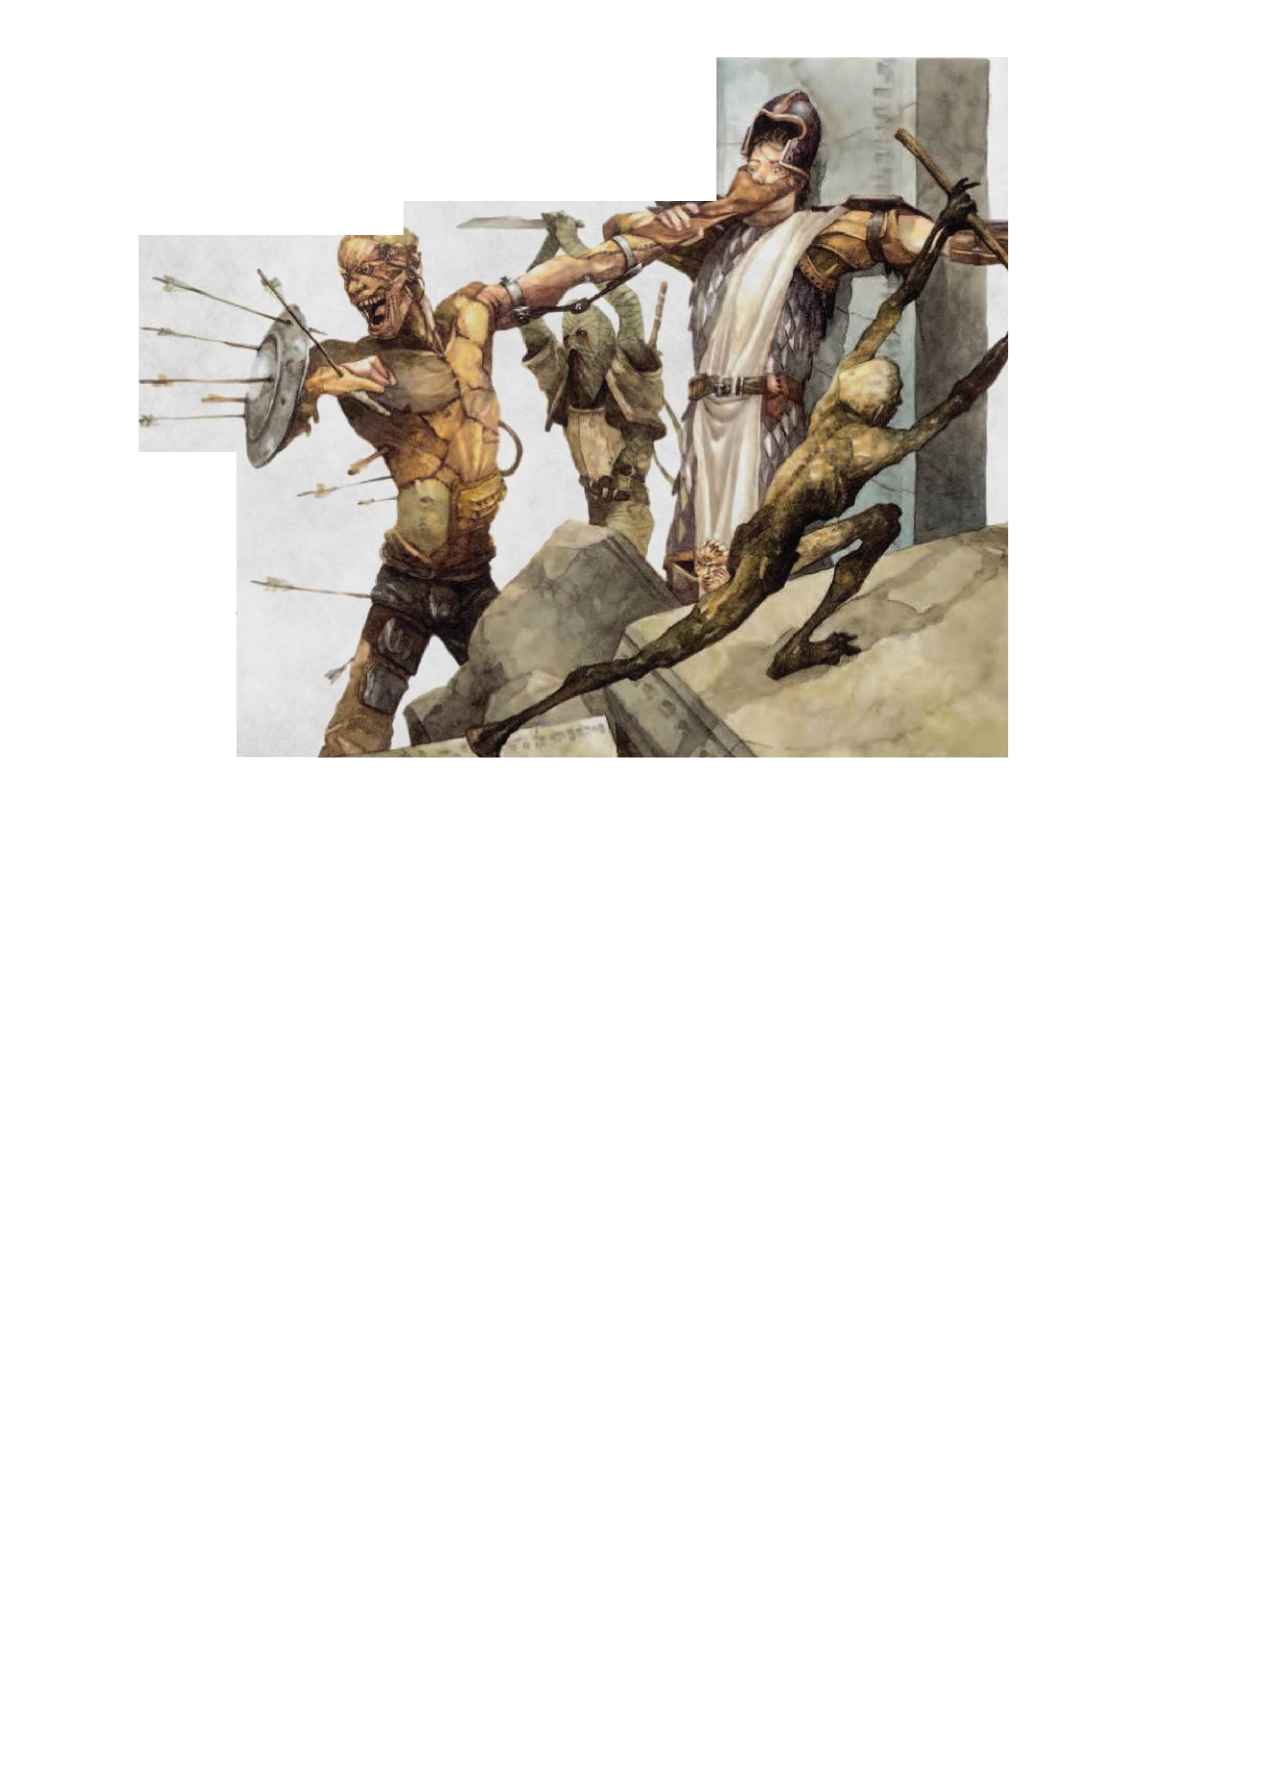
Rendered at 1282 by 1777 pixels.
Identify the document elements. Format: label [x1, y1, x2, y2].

picture [138, 57, 1009, 758]
